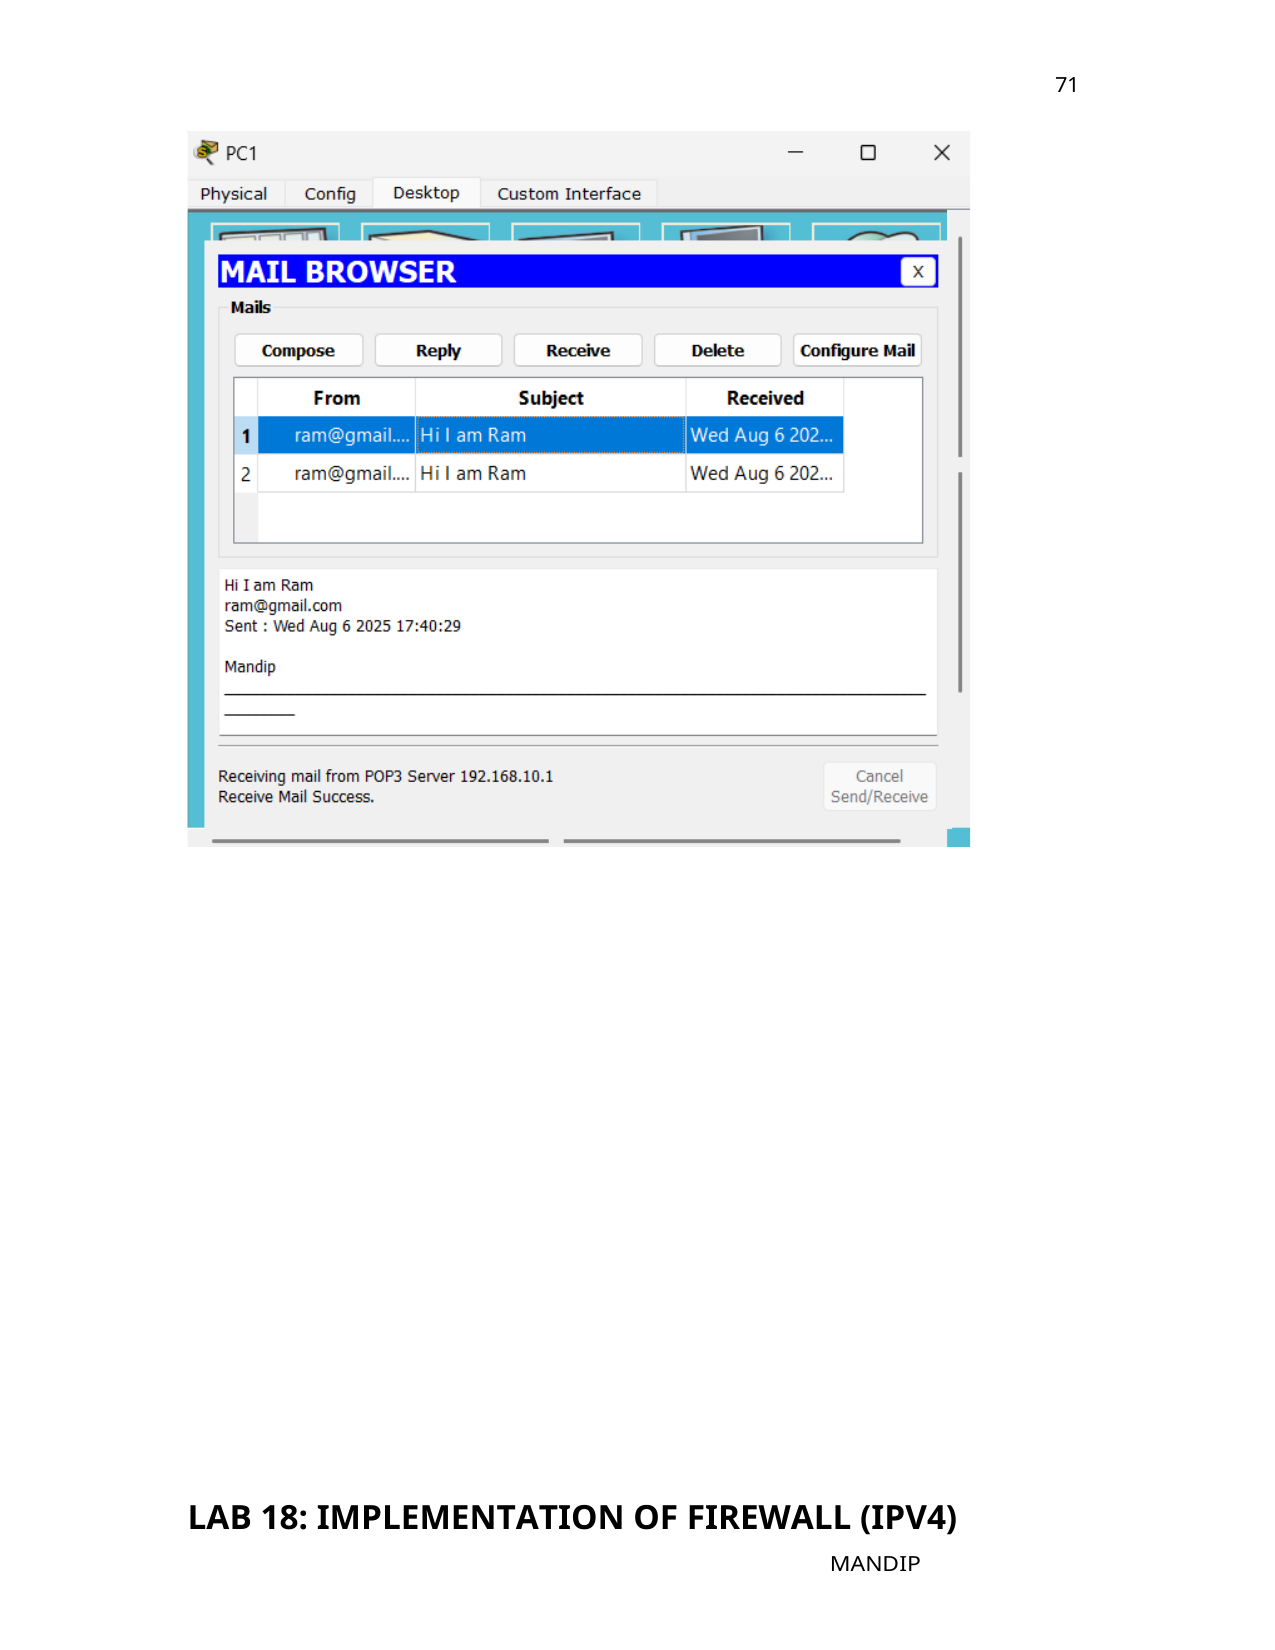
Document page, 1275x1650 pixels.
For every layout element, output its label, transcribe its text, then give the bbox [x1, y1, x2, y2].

picture [187, 131, 971, 847]
text LAB 18: IMPLEMENTATION OF FIREWALL (IPV4) [187, 1494, 1125, 1539]
